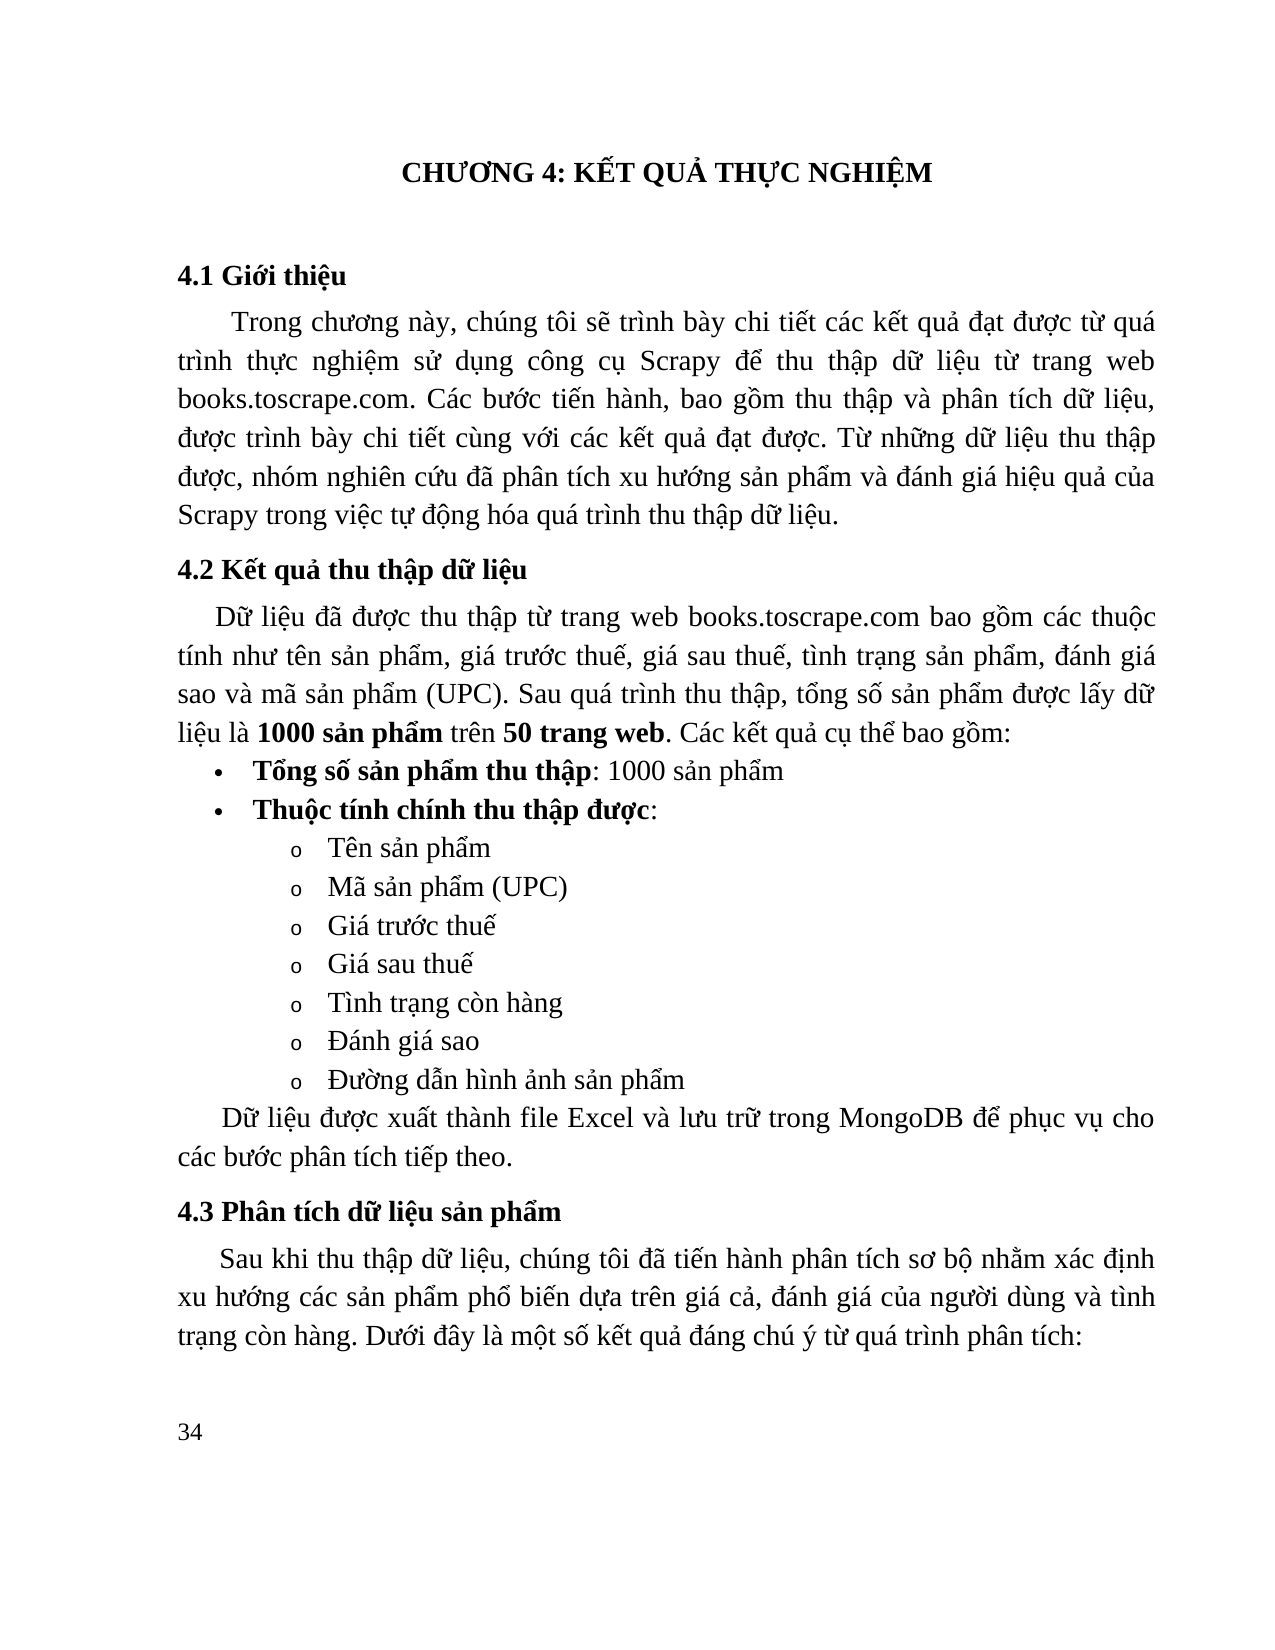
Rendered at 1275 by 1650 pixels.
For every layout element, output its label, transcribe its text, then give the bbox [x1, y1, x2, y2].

list Giá sau thuế [290, 946, 1157, 980]
list Tình trạng còn hàng [290, 985, 1157, 1018]
subtitle 4.2 Kết quả thu thập dữ liệu [177, 552, 1157, 586]
list Đường dẫn hình ảnh sản phẩm [290, 1062, 1157, 1095]
subtitle CHƯƠNG 4: KẾT QUẢ THỰC NGHIỆM [177, 156, 1157, 189]
list Tên sản phẩm [290, 831, 1157, 864]
text Sau khi thu thập dữ liệu, chúng tôi đã tiến hành phân tích sơ bộ nhằm xác định xu hướng các sản phẩm phổ biến dựa trên giá cả, đánh giá của người dùng và tình trạng còn hàng. Dưới đây là một số kết quả đáng chú ý từ quá trình phân tích: [177, 1241, 1157, 1352]
list Tổng số sản phẩm thu thập: 1000 sản phẩm [215, 753, 1157, 787]
text Dữ liệu đã được thu thập từ trang web books.toscrape.com bao gồm các thuộc tính như tên sản phẩm, giá trước thuế, giá sau thuế, tình trạng sản phẩm, đánh giá sao và mã sản phẩm (UPC). Sau quá trình thu thập, tổng số sản phẩm được lấy dữ liệu là 1000 sản phẩm trên 50 trang web. Các kết quả cụ thể bao gồm: [177, 599, 1157, 748]
list Đánh giá sao [290, 1023, 1157, 1057]
list Mã sản phẩm (UPC) [290, 869, 1157, 903]
list Giá trước thuế [290, 908, 1157, 941]
subtitle 4.3 Phân tích dữ liệu sản phẩm [177, 1194, 1157, 1228]
subtitle 4.1 Giới thiệu [177, 258, 1157, 291]
text Dữ liệu được xuất thành file Excel và lưu trữ trong MongoDB để phục vụ cho các bước phân tích tiếp theo. [177, 1100, 1157, 1172]
text Trong chương này, chúng tôi sẽ trình bày chi tiết các kết quả đạt được từ quá trình thực nghiệm sử dụng công cụ Scrapy để thu thập dữ liệu từ trang web books.toscrape.com. Các bước tiến hành, bao gồm thu thập và phân tích dữ liệu, được trình bày chi tiết cùng với các kết quả đạt được. Từ những dữ liệu thu thập được, nhóm nghiên cứu đã phân tích xu hướng sản phẩm và đánh giá hiệu quả của Scrapy trong việc tự động hóa quá trình thu thập dữ liệu. [177, 304, 1157, 531]
list Thuộc tính chính thu thập được: [215, 792, 1157, 826]
